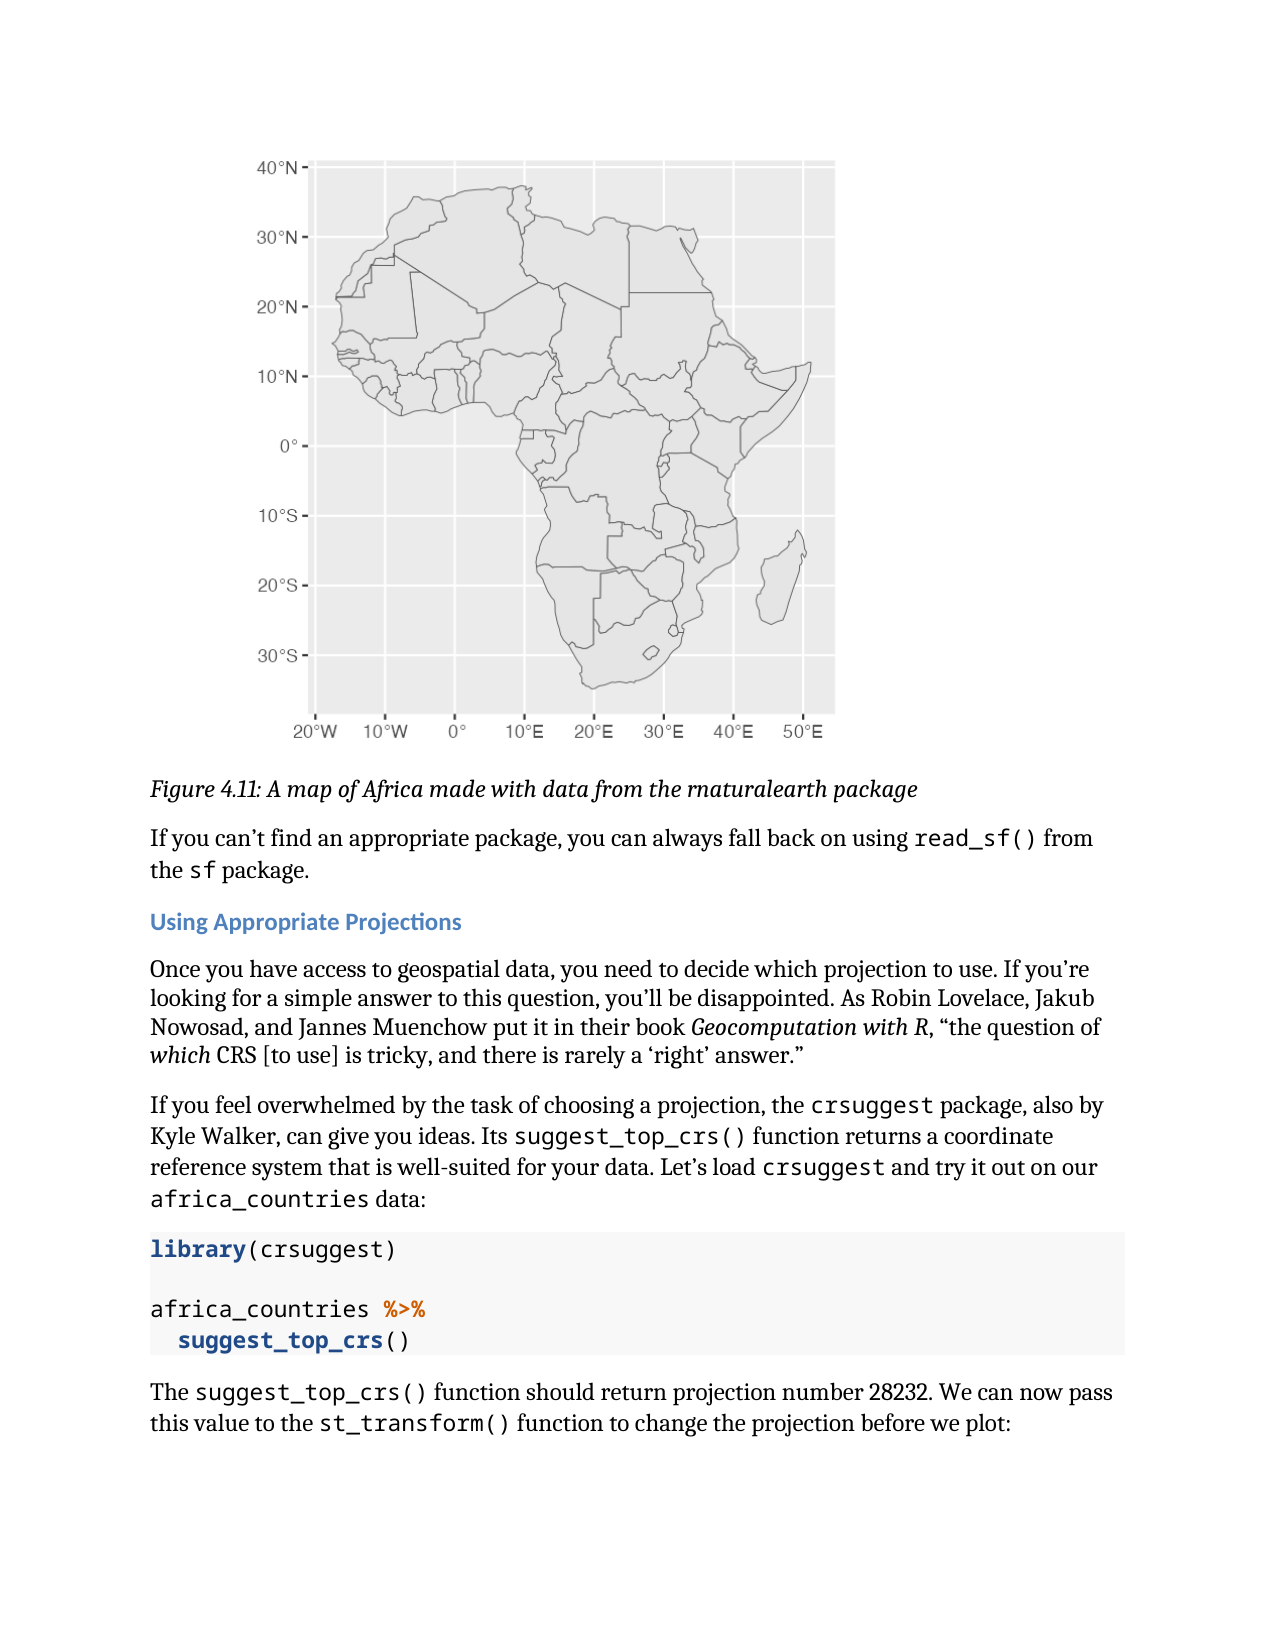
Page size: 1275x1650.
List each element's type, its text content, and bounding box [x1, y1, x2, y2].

subtitle Using Appropriate Projections [150, 906, 1125, 936]
text Figure 4.11: A map of Africa made with data from the rnaturalearth package [150, 775, 1125, 804]
text The suggest_top_crs() function should return projection number 28232. We can now pass this value to the st_transform() function to change the projection before we plot: [150, 1376, 1125, 1438]
picture [168, 150, 924, 754]
text If you can’t find an appropriate package, you can always fall back on using read_sf() from the sf package. [150, 822, 1125, 885]
text Once you have access to geospatial data, you need to decide which projection to use. If you’re looking for a simple answer to this question, you’ll be disappointed. As Robin Lovelace, Jakub Nowosad, and Jannes Muenchow put it in their book Geocomputation with R, “the question of which CRS [to use] is tricky, and there is rarely a ‘right’ answer.” [150, 955, 1125, 1070]
text If you feel overwhelmed by the task of choosing a projection, the crsuggest package, also by Kyle Walker, can give you ideas. Its suggest_top_crs() function returns a coordinate reference system that is well-suited for your data. Let’s load crsuggest and try it out on our africa_countries data: [150, 1089, 1125, 1214]
text library(crsuggest) africa_countries %>% suggest_top_crs() [150, 1232, 1125, 1355]
